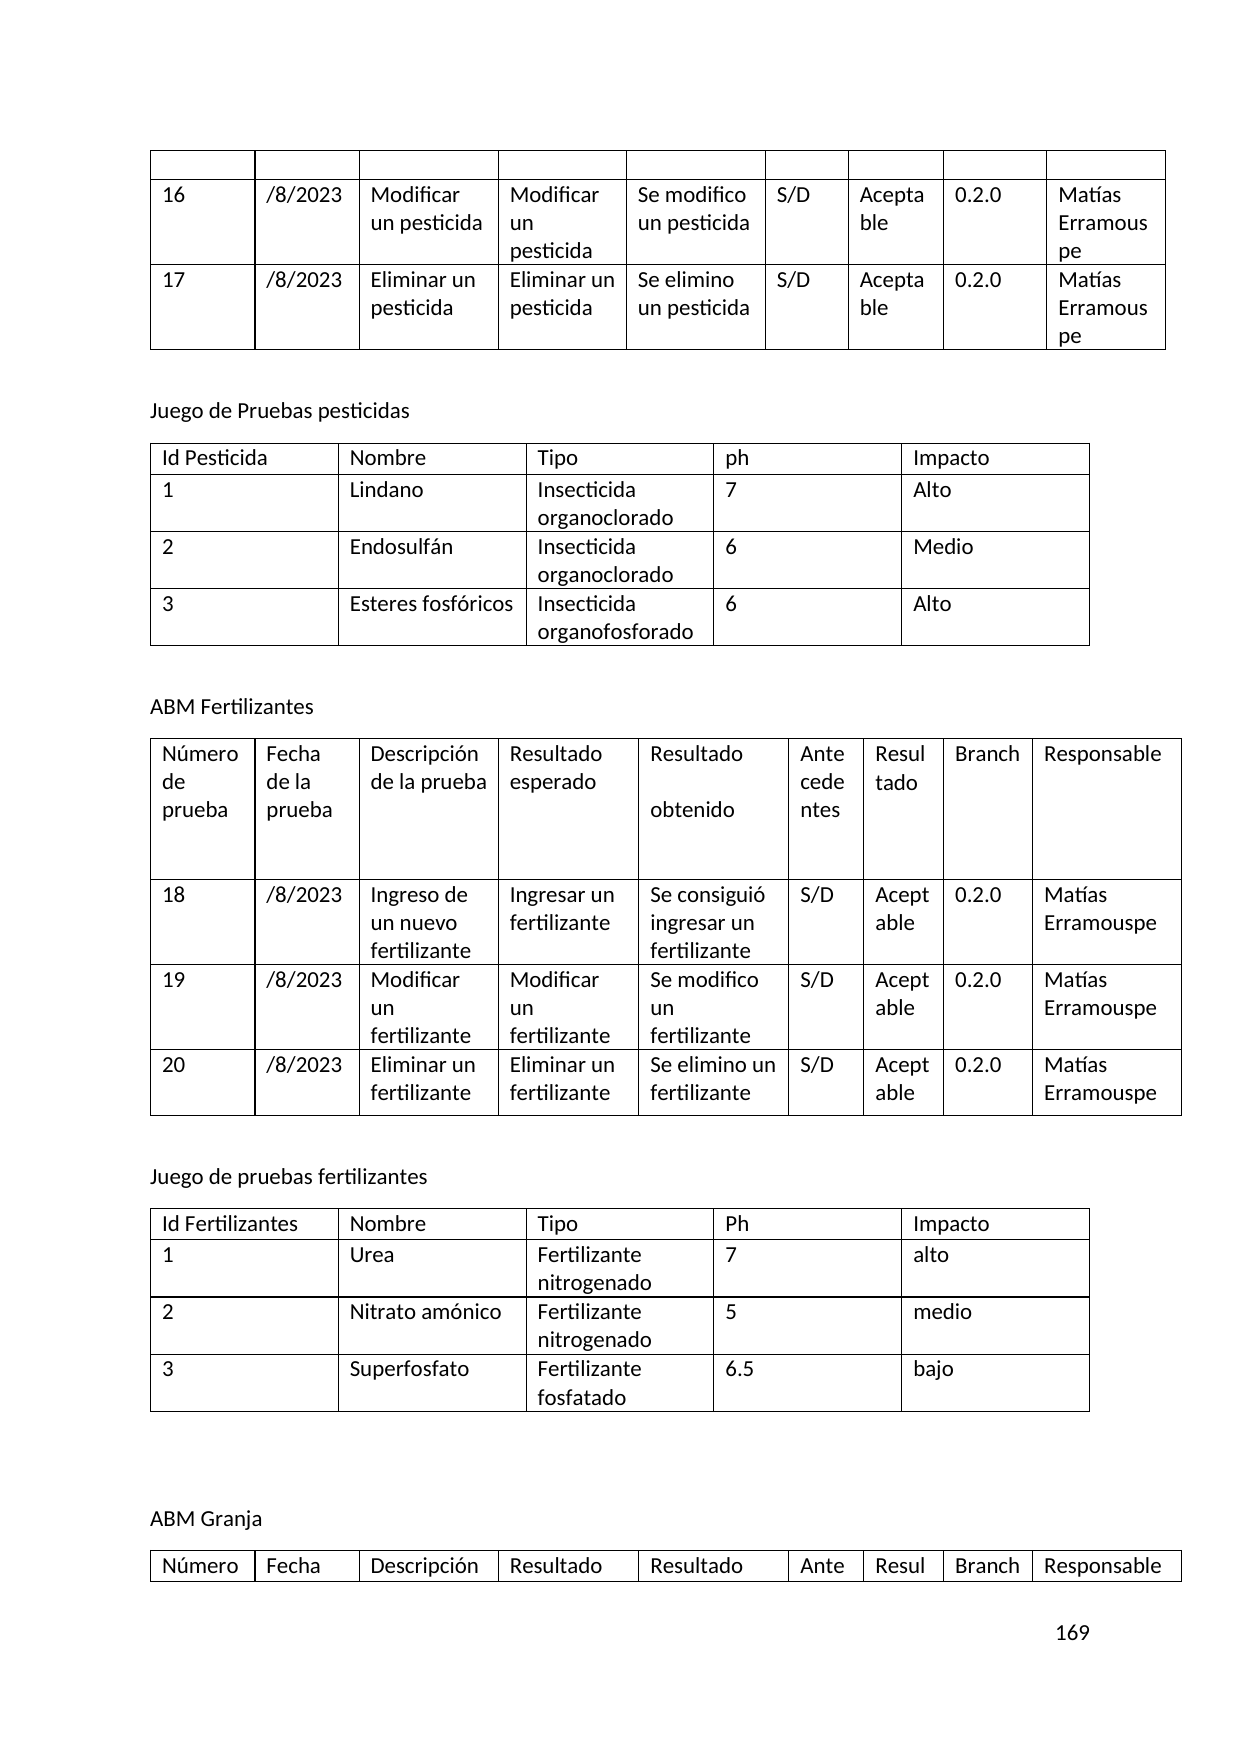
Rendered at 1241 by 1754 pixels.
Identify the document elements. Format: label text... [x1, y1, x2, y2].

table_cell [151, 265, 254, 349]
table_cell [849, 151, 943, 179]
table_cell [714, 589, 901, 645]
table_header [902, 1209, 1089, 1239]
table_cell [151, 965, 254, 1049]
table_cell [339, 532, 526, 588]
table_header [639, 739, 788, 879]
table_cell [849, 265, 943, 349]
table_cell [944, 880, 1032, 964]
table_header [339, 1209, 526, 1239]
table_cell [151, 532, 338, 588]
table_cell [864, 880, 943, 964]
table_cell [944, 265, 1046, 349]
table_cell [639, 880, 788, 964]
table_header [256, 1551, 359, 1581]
text ABM Granja [150, 1504, 1090, 1532]
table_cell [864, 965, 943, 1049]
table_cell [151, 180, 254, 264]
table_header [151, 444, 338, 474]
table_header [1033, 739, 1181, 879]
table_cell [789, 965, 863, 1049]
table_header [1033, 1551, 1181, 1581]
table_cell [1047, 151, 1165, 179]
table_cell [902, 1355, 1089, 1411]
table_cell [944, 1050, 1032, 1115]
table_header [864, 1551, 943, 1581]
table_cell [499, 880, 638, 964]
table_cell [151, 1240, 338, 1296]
text ABM Fertilizantes [150, 692, 1090, 720]
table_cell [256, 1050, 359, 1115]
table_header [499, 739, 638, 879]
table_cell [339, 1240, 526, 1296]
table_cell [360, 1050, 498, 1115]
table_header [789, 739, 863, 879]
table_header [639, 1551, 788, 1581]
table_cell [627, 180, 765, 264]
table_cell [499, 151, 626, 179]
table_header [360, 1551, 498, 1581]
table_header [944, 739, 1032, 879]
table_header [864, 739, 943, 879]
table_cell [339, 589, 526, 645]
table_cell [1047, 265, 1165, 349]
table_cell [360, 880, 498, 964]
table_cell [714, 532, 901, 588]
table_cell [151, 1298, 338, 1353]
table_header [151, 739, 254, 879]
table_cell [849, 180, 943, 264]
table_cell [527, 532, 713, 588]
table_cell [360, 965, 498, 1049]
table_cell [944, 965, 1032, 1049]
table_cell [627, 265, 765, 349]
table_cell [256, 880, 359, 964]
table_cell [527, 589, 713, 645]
text Juego de Pruebas pesticidas [150, 396, 1090, 424]
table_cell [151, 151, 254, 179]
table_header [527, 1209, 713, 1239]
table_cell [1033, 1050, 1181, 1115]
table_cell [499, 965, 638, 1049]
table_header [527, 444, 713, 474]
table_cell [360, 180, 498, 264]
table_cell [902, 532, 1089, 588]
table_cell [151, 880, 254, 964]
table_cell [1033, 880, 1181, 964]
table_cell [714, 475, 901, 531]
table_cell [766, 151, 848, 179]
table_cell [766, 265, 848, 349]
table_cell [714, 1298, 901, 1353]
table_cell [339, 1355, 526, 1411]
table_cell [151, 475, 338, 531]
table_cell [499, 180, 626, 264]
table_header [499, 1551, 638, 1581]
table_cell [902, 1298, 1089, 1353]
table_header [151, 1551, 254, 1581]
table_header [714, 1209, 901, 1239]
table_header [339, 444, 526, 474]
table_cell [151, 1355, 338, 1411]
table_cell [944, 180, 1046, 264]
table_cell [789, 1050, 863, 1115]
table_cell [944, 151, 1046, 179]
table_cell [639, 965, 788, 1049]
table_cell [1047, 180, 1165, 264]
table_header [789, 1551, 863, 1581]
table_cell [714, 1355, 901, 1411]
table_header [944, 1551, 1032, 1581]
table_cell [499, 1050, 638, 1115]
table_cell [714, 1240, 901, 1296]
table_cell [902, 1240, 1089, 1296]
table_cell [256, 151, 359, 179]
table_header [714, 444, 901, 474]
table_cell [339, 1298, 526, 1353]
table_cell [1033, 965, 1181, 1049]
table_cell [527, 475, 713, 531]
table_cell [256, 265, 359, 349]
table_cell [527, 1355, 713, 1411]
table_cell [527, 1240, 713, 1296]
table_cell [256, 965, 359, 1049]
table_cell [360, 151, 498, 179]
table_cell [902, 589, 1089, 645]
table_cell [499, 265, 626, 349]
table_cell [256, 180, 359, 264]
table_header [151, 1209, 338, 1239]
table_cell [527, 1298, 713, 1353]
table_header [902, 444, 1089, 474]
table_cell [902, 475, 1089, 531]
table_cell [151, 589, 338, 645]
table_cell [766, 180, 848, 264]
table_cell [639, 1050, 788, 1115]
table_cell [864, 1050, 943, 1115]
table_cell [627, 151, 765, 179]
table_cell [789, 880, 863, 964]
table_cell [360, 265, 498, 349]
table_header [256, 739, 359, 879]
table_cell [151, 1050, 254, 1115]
text Juego de pruebas fertilizantes [150, 1162, 1090, 1190]
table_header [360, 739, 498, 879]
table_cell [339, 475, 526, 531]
